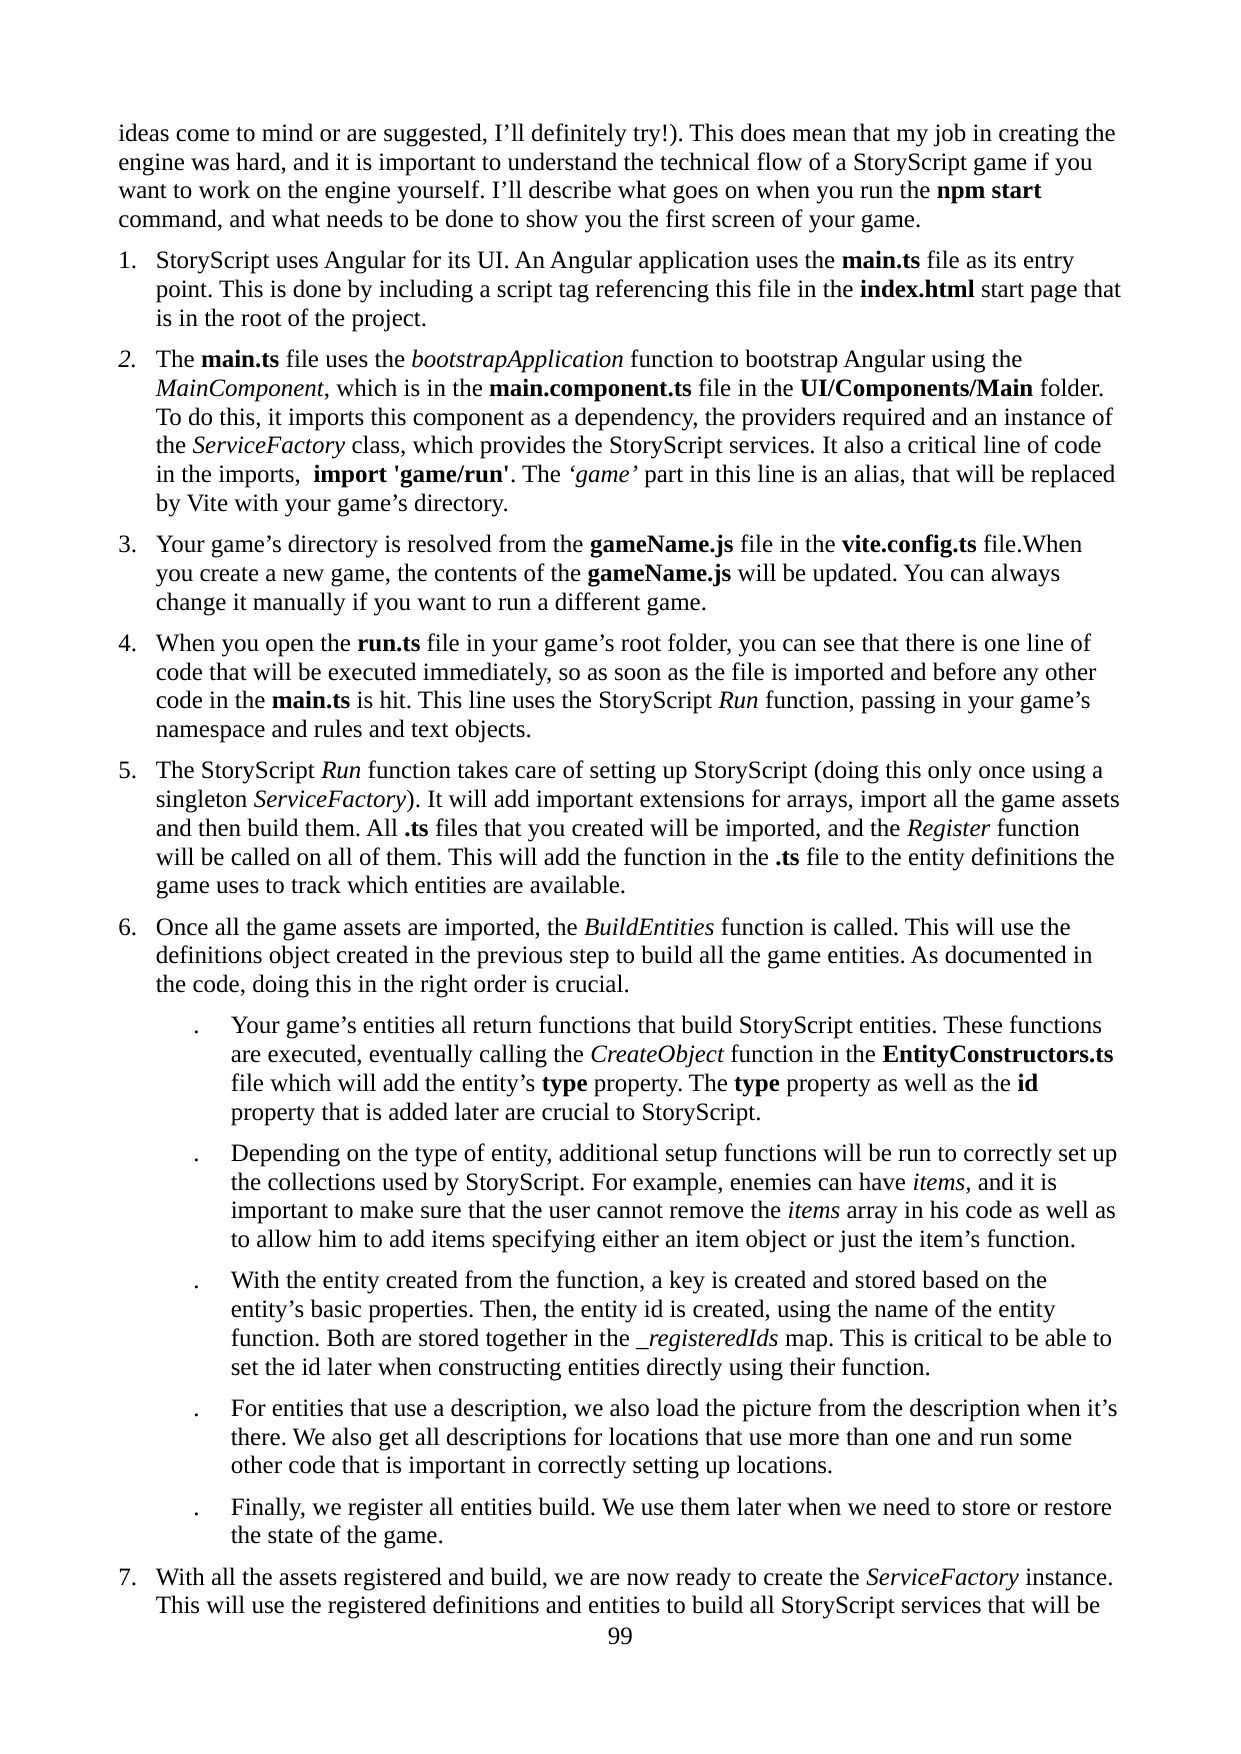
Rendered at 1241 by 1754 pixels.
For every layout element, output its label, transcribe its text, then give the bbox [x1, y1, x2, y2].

list Finally, we register all entities build. We use them later when we need to store or restore the state of the game. [193, 1492, 1122, 1549]
list Your game’s directory is resolved from the gameName.js file in the vite.config.ts file.When you create a new game, the contents of the gameName.js will be updated. You can always change it manually if you want to run a different game. [118, 529, 1122, 616]
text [118, 118, 1122, 233]
list With the entity created from the function, a key is created and stored based on the entity’s basic properties. Then, the entity id is created, using the name of the entity function. Both are stored together in the _registeredIds map. This is critical to be able to set the id later when constructing entities directly using their function. [193, 1266, 1122, 1381]
list Your game’s entities all return functions that build StoryScript entities. These functions are executed, eventually calling the CreateObject function in the EntityConstructors.ts file which will add the entity’s type property. The type property as well as the id property that is added later are crucial to StoryScript. [193, 1011, 1122, 1126]
list StoryScript uses Angular for its UI. An Angular application uses the main.ts file as its entry point. This is done by including a script tag referencing this file in the index.html start page that is in the root of the project. [118, 246, 1122, 332]
list Depending on the type of entity, additional setup functions will be run to correctly set up the collections used by StoryScript. For example, enemies can have items, and it is important to make sure that the user cannot remove the items array in his code as well as to allow him to add items specifying either an item object or just the item’s function. [193, 1138, 1122, 1253]
list Once all the game assets are imported, the BuildEntities function is called. This will use the definitions object created in the previous step to build all the game entities. As documented in the code, doing this in the right order is crucial. [118, 912, 1122, 998]
list The StoryScript Run function takes care of setting up StoryScript (doing this only once using a singleton ServiceFactory). It will add important extensions for arrays, import all the game assets and then build them. All .ts files that you created will be imported, and the Register function will be called on all of them. This will add the function in the .ts file to the entity definitions the game uses to track which entities are available. [118, 756, 1122, 899]
list When you open the run.ts file in your game’s root folder, you can see that there is one line of code that will be executed immediately, so as soon as the file is imported and before any other code in the main.ts is hit. This line uses the StoryScript Run function, passing in your game’s namespace and rules and text objects. [118, 628, 1122, 743]
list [118, 1562, 1122, 1619]
list For entities that use a description, we also load the picture from the description when it’s there. We also get all descriptions for locations that use more than one and run some other code that is important in correctly setting up locations. [193, 1393, 1122, 1479]
list The main.ts file uses the bootstrapApplication function to bootstrap Angular using the MainComponent, which is in the main.component.ts file in the UI/Components/Main folder. To do this, it imports this component as a dependency, the providers required and an instance of the ServiceFactory class, which provides the StoryScript services. It also a critical line of code in the imports, import 'game/run'. The ‘game’ part in this line is an alias, that will be replaced by Vite with your game’s directory. [118, 344, 1122, 517]
